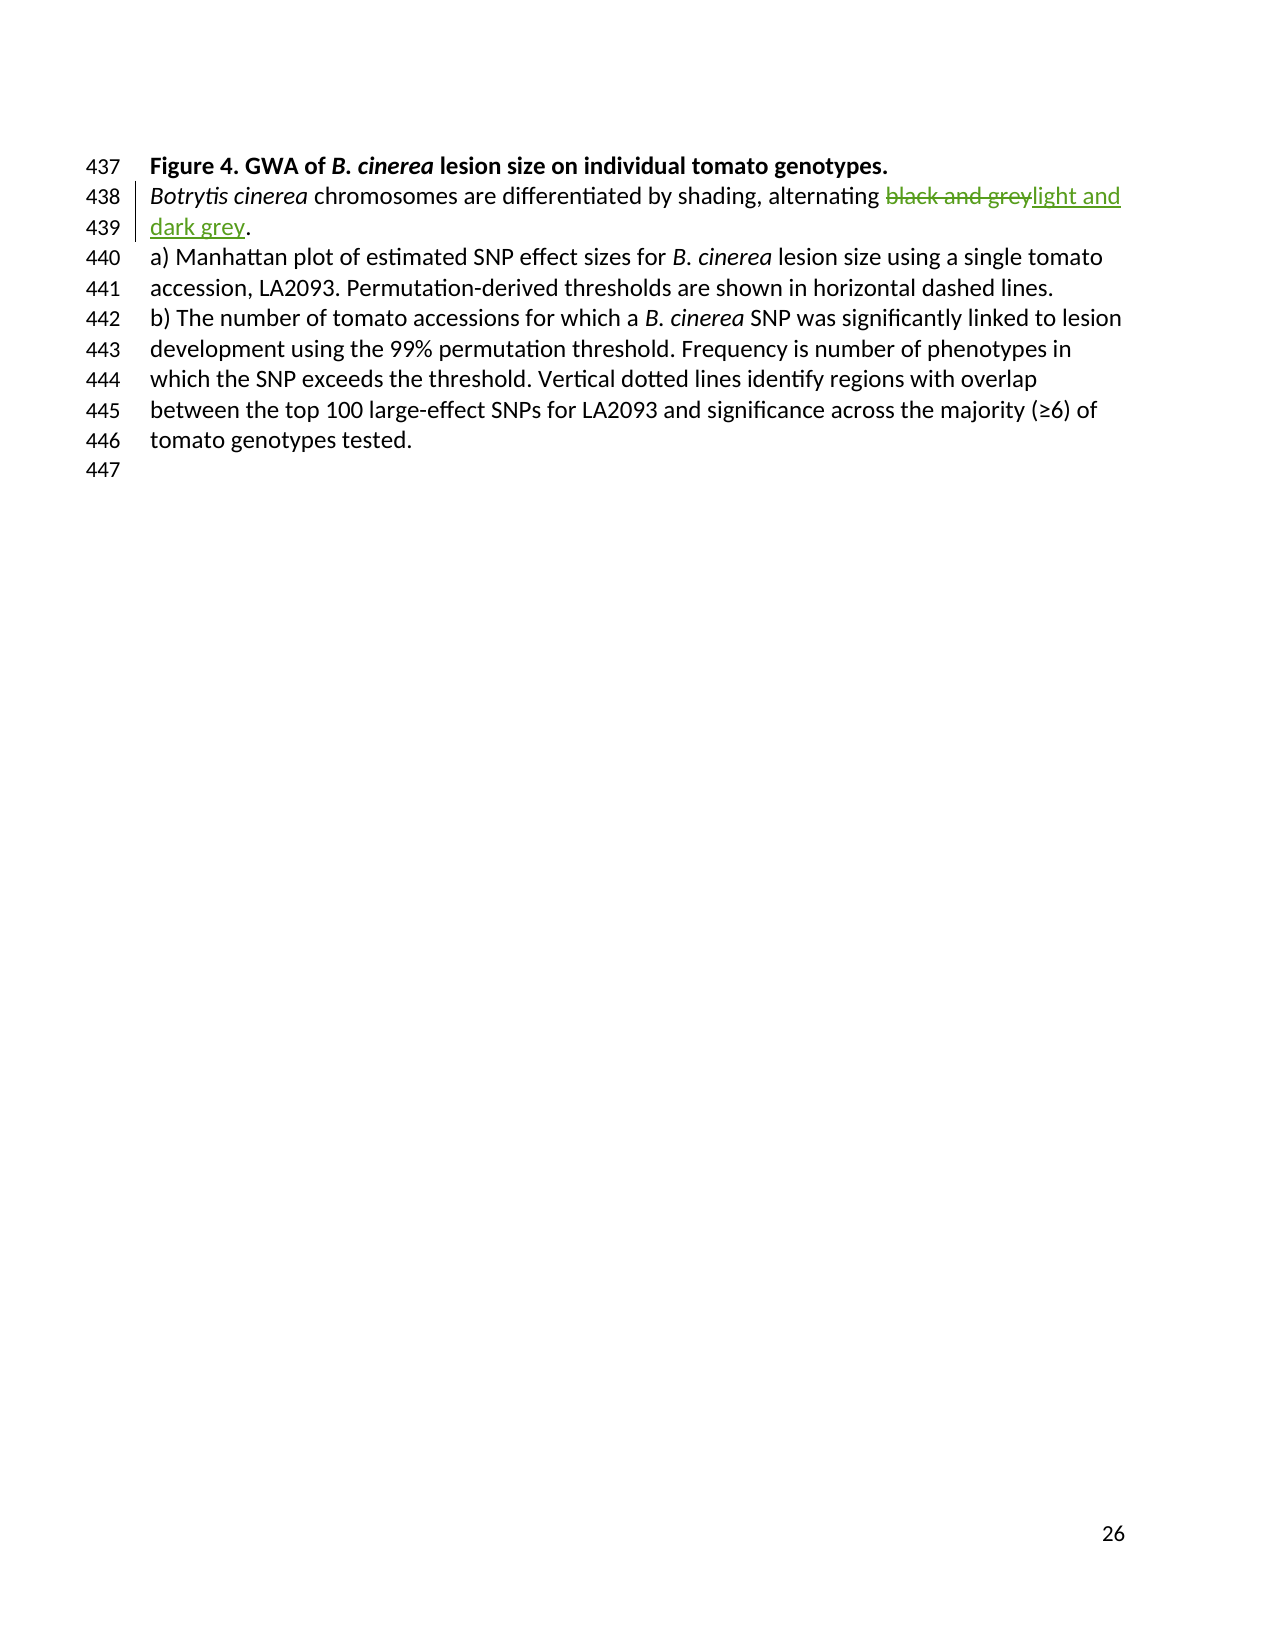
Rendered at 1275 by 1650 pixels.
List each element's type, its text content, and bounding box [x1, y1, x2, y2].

text a) Manhattan plot of estimated SNP effect sizes for B. cinerea lesion size using a single tomato accession, LA2093. Permutation-derived thresholds are shown in horizontal dashed lines. [150, 242, 1125, 303]
text b) The number of tomato accessions for which a B. cinerea SNP was significantly linked to lesion development using the 99% permutation threshold. Frequency is number of phenotypes in which the SNP exceeds the threshold. Vertical dotted lines identify regions with overlap between the top 100 large-effect SNPs for LA2093 and significance across the majority (≥6) of tomato genotypes tested. [150, 303, 1125, 455]
text Figure 4. GWA of B. cinerea lesion size on individual tomato genotypes. [150, 150, 1125, 181]
text Botrytis cinerea chromosomes are differentiated by shading, alternating . [150, 181, 1125, 242]
